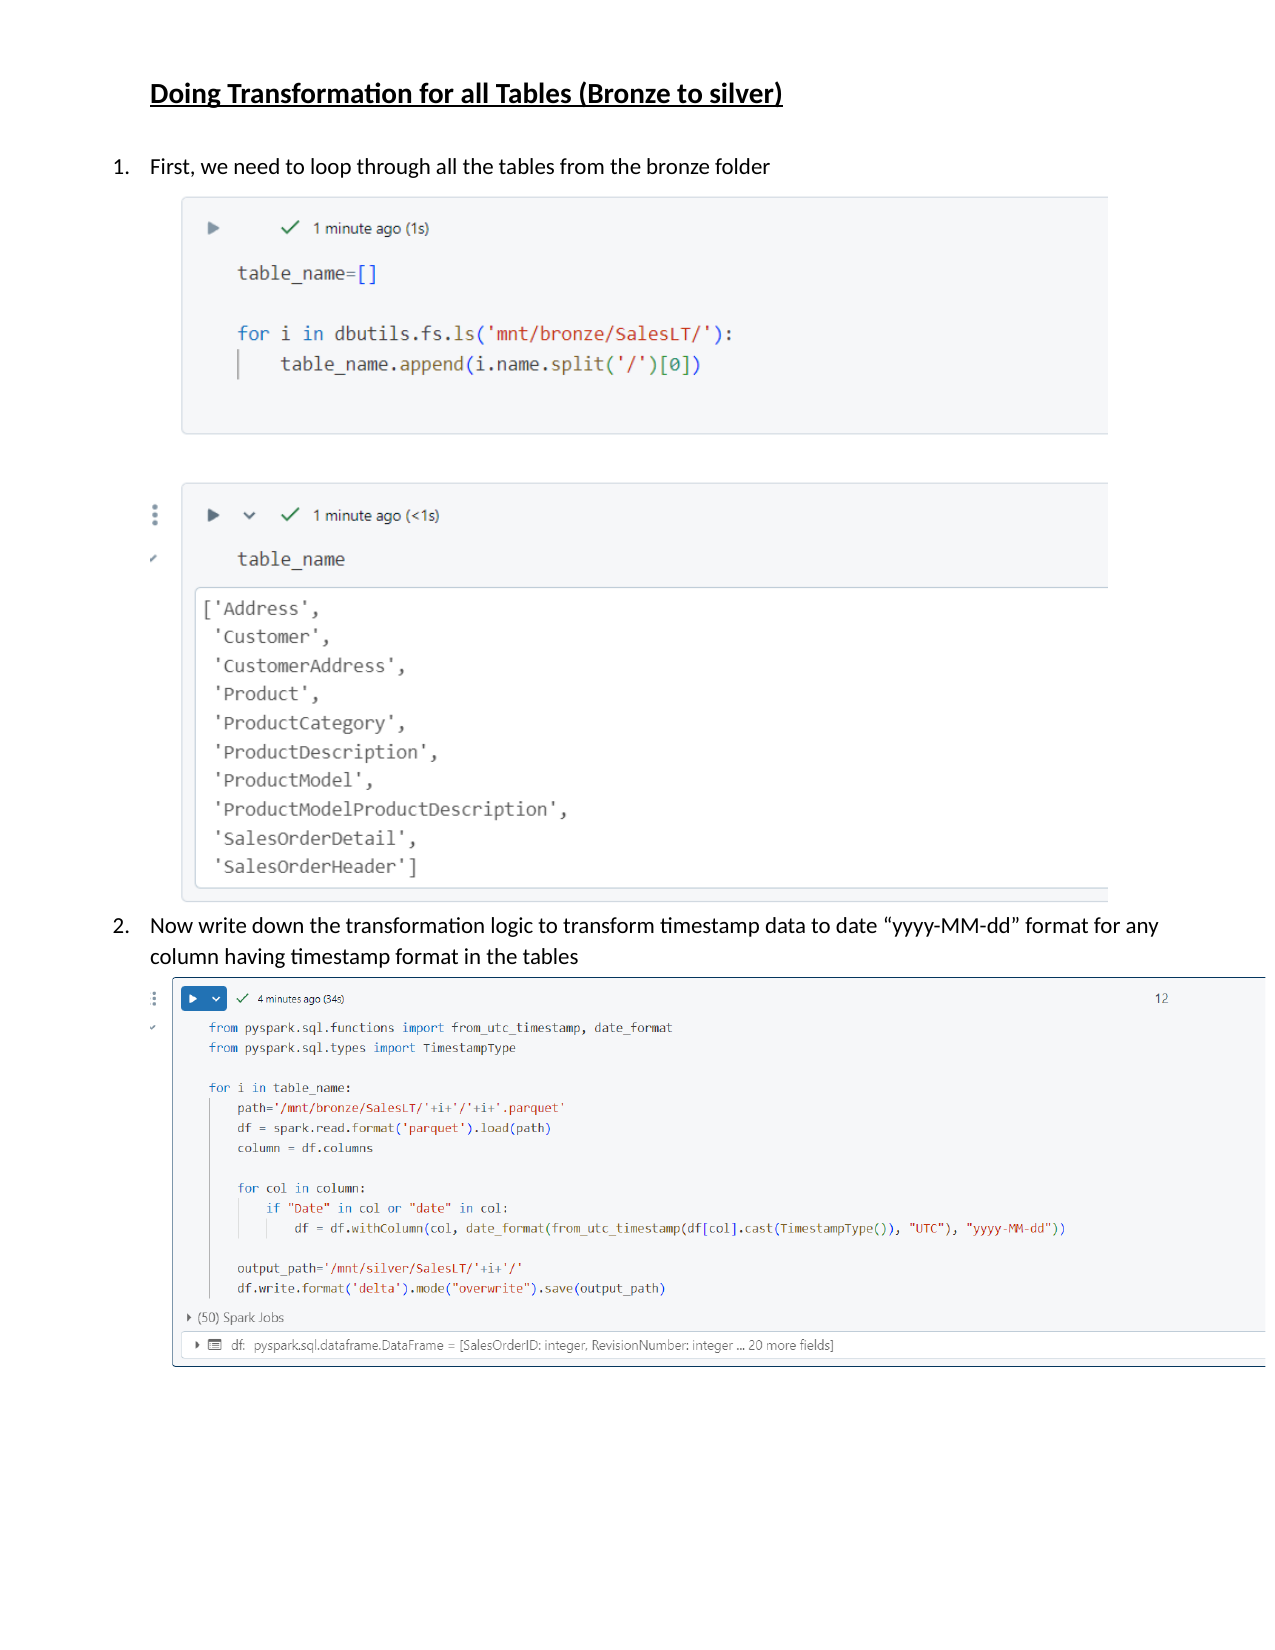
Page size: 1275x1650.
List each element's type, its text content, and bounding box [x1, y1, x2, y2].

list First, we need to loop through all the tables from the bronze folder [112, 152, 1200, 180]
list Doing Transformation for all Tables (Bronze to silver) [150, 75, 1200, 111]
picture [150, 972, 1266, 1376]
picture [150, 182, 1108, 910]
list Now write down the transformation logic to transform timestamp data to date “yyyy-MM-dd” format for any column having timestamp format in the tables [112, 912, 1200, 970]
